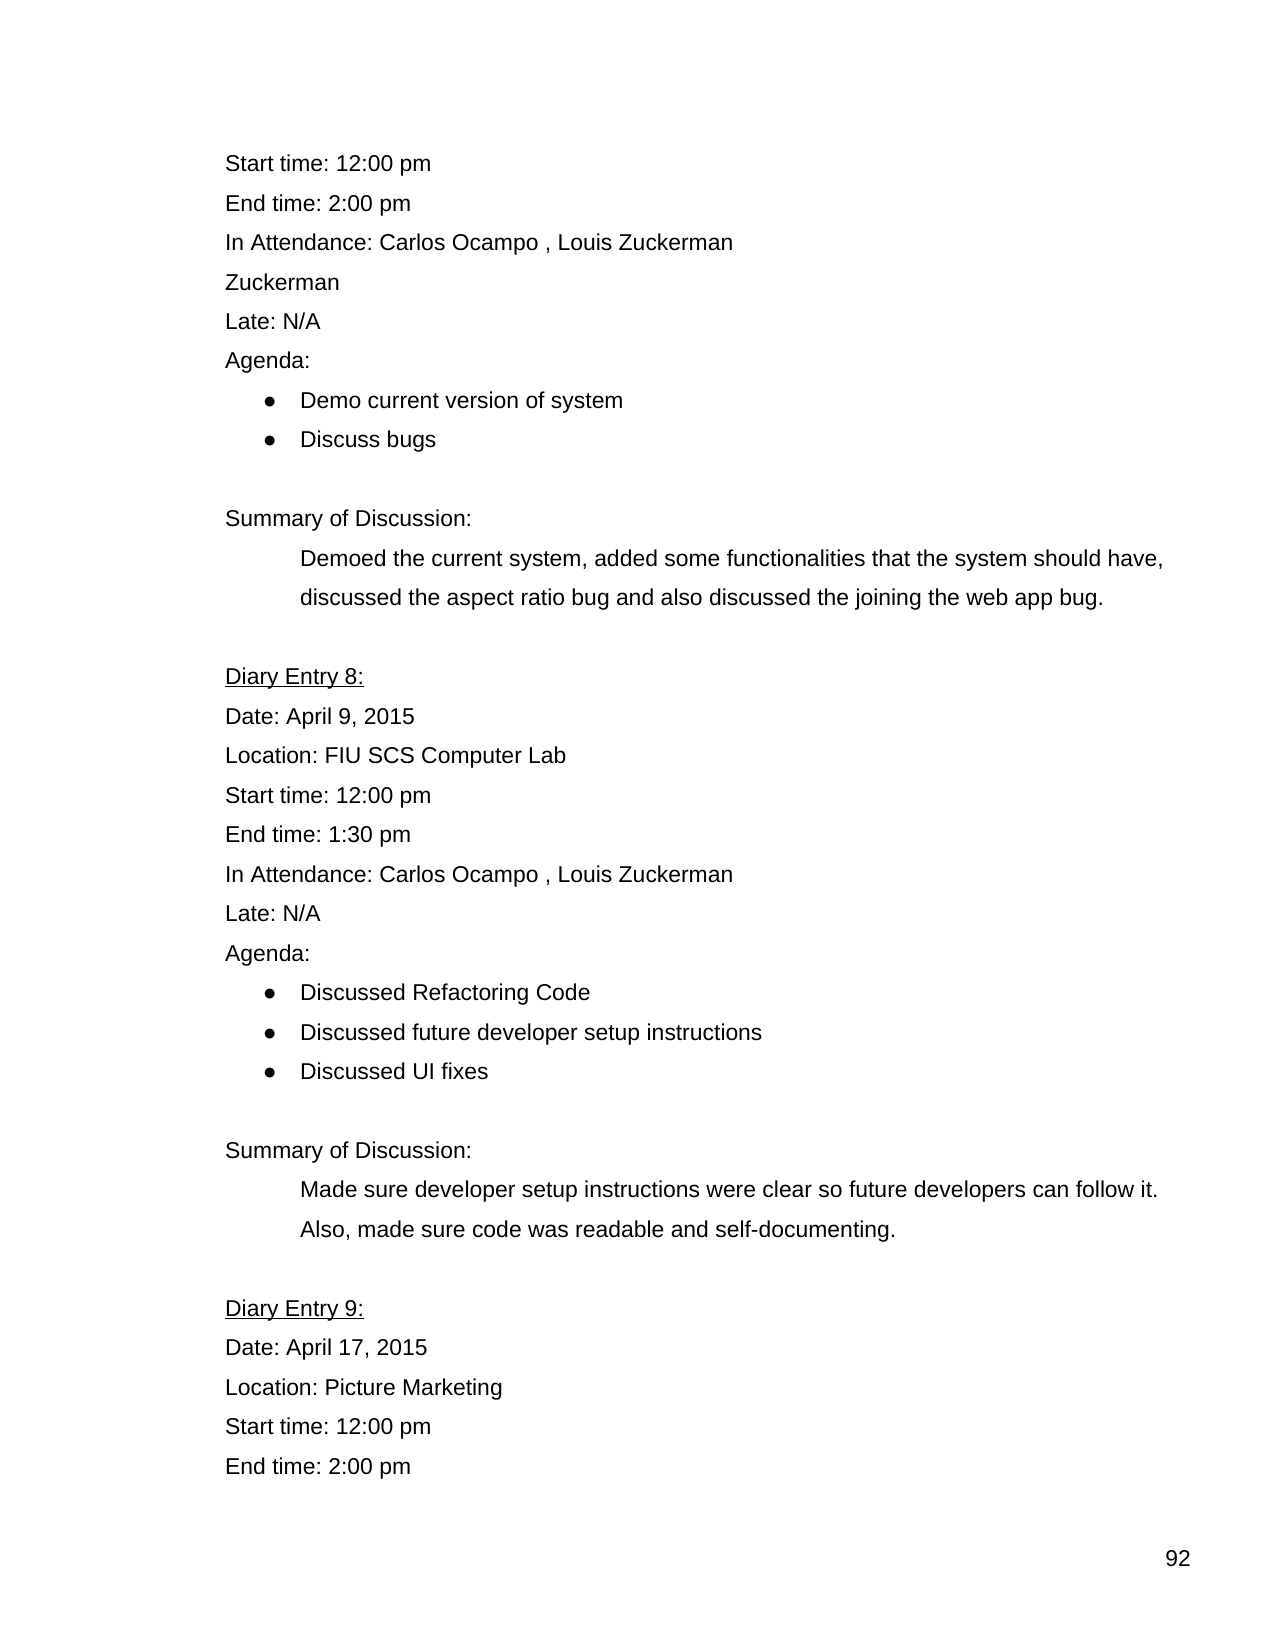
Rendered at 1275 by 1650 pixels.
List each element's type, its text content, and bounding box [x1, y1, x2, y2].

text Start time: 12:00 pm [225, 1413, 1191, 1440]
text Summary of Discussion: [225, 505, 1191, 532]
text Summary of Discussion: [225, 1137, 1191, 1163]
text Date: April 17, 2015 [225, 1334, 1191, 1361]
list Discuss bugs [263, 426, 1191, 453]
text Diary Entry 8: [225, 663, 1191, 689]
text End time: 2:00 pm [225, 189, 1191, 216]
text Zuckerman [225, 268, 1191, 295]
text End time: 2:00 pm [225, 1453, 1191, 1479]
text Diary Entry 9: [225, 1295, 1191, 1321]
list Discussed future developer setup instructions [263, 1018, 1191, 1045]
text In Attendance: Carlos Ocampo , Louis Zuckerman [225, 229, 1191, 255]
text Demoed the current system, added some functionalities that the system should have, discussed the aspect ratio bug and also discussed the joining the web app bug. [300, 545, 1191, 611]
list Demo current version of system [263, 387, 1191, 413]
text Late: N/A [225, 308, 1191, 334]
text Date: April 9, 2015 [225, 703, 1191, 729]
list Discussed UI fixes [263, 1058, 1191, 1084]
list Discussed Refactoring Code [263, 979, 1191, 1005]
text Location: Picture Marketing [225, 1374, 1191, 1400]
text End time: 1:30 pm [225, 821, 1191, 847]
text Start time: 12:00 pm [225, 150, 1191, 176]
text In Attendance: Carlos Ocampo , Louis Zuckerman [225, 861, 1191, 887]
text Start time: 12:00 pm [225, 782, 1191, 808]
text Late: N/A [225, 900, 1191, 926]
text Made sure developer setup instructions were clear so future developers can follow it. Also, made sure code was readable and self-documenting. [300, 1176, 1191, 1242]
text Agenda: [225, 347, 1191, 374]
text Location: FIU SCS Computer Lab [225, 742, 1191, 768]
text Agenda: [225, 939, 1191, 966]
